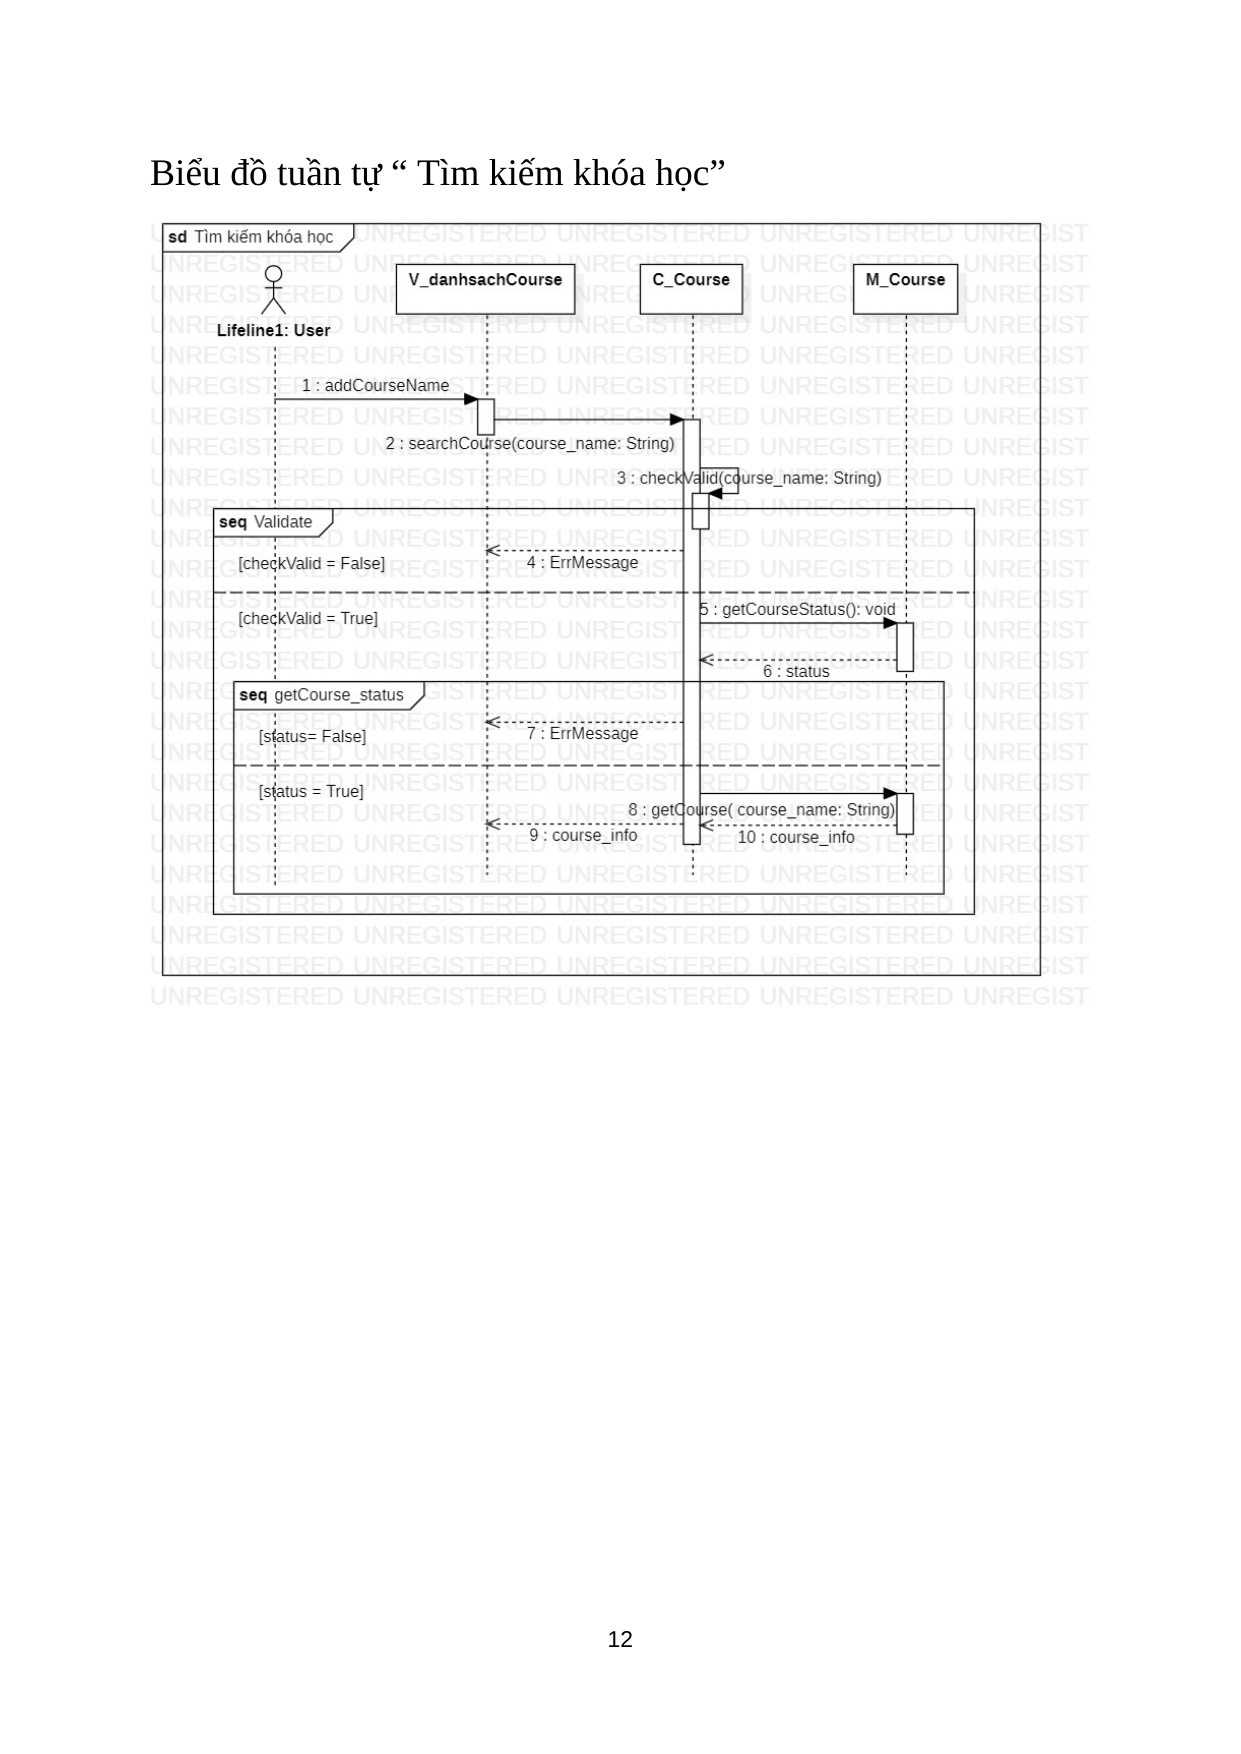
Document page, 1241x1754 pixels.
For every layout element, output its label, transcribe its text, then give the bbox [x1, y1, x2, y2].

picture [150, 212, 1091, 1026]
subtitle Biểu đồ tuần tự “ Tìm kiếm khóa học” [150, 150, 1090, 193]
